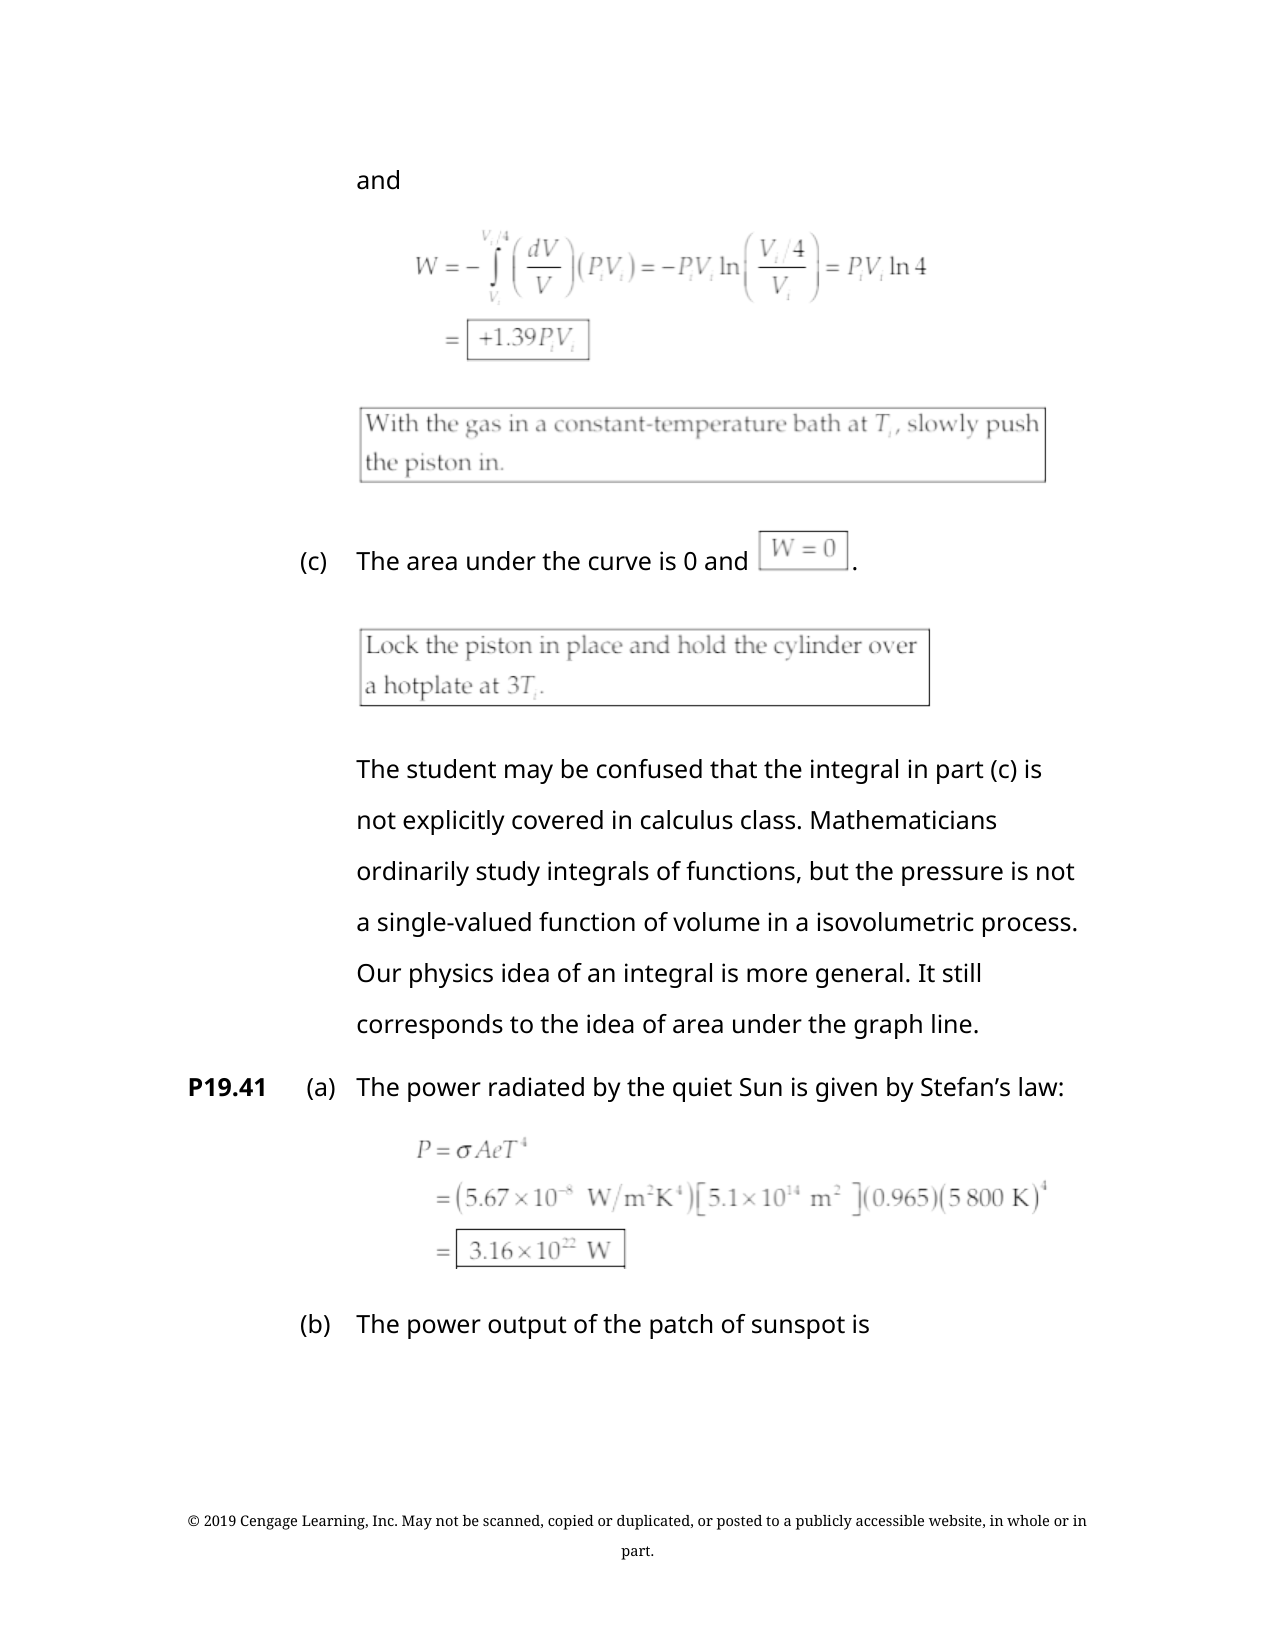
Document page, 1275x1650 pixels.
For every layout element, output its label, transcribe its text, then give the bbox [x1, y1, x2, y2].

text (c) The area under the curve is 0 and . [187, 527, 1087, 594]
text P19.41 (a) The power radiated by the quiet Sun is given by Stefan’s law: [187, 1070, 1087, 1104]
text (b) The power output of the patch of sunspot is [187, 1307, 1087, 1341]
text The student may be confused that the integral in part (c) is not explicitly covered in calculus class. Mathematicians ordinarily study integrals of functions, but the pressure is not a single-valued function of volume in a isovolumetric process. Our physics idea of an integral is more general. It still corresponds to the idea of area under the graph line. [187, 751, 1087, 1041]
text and [187, 162, 1087, 197]
